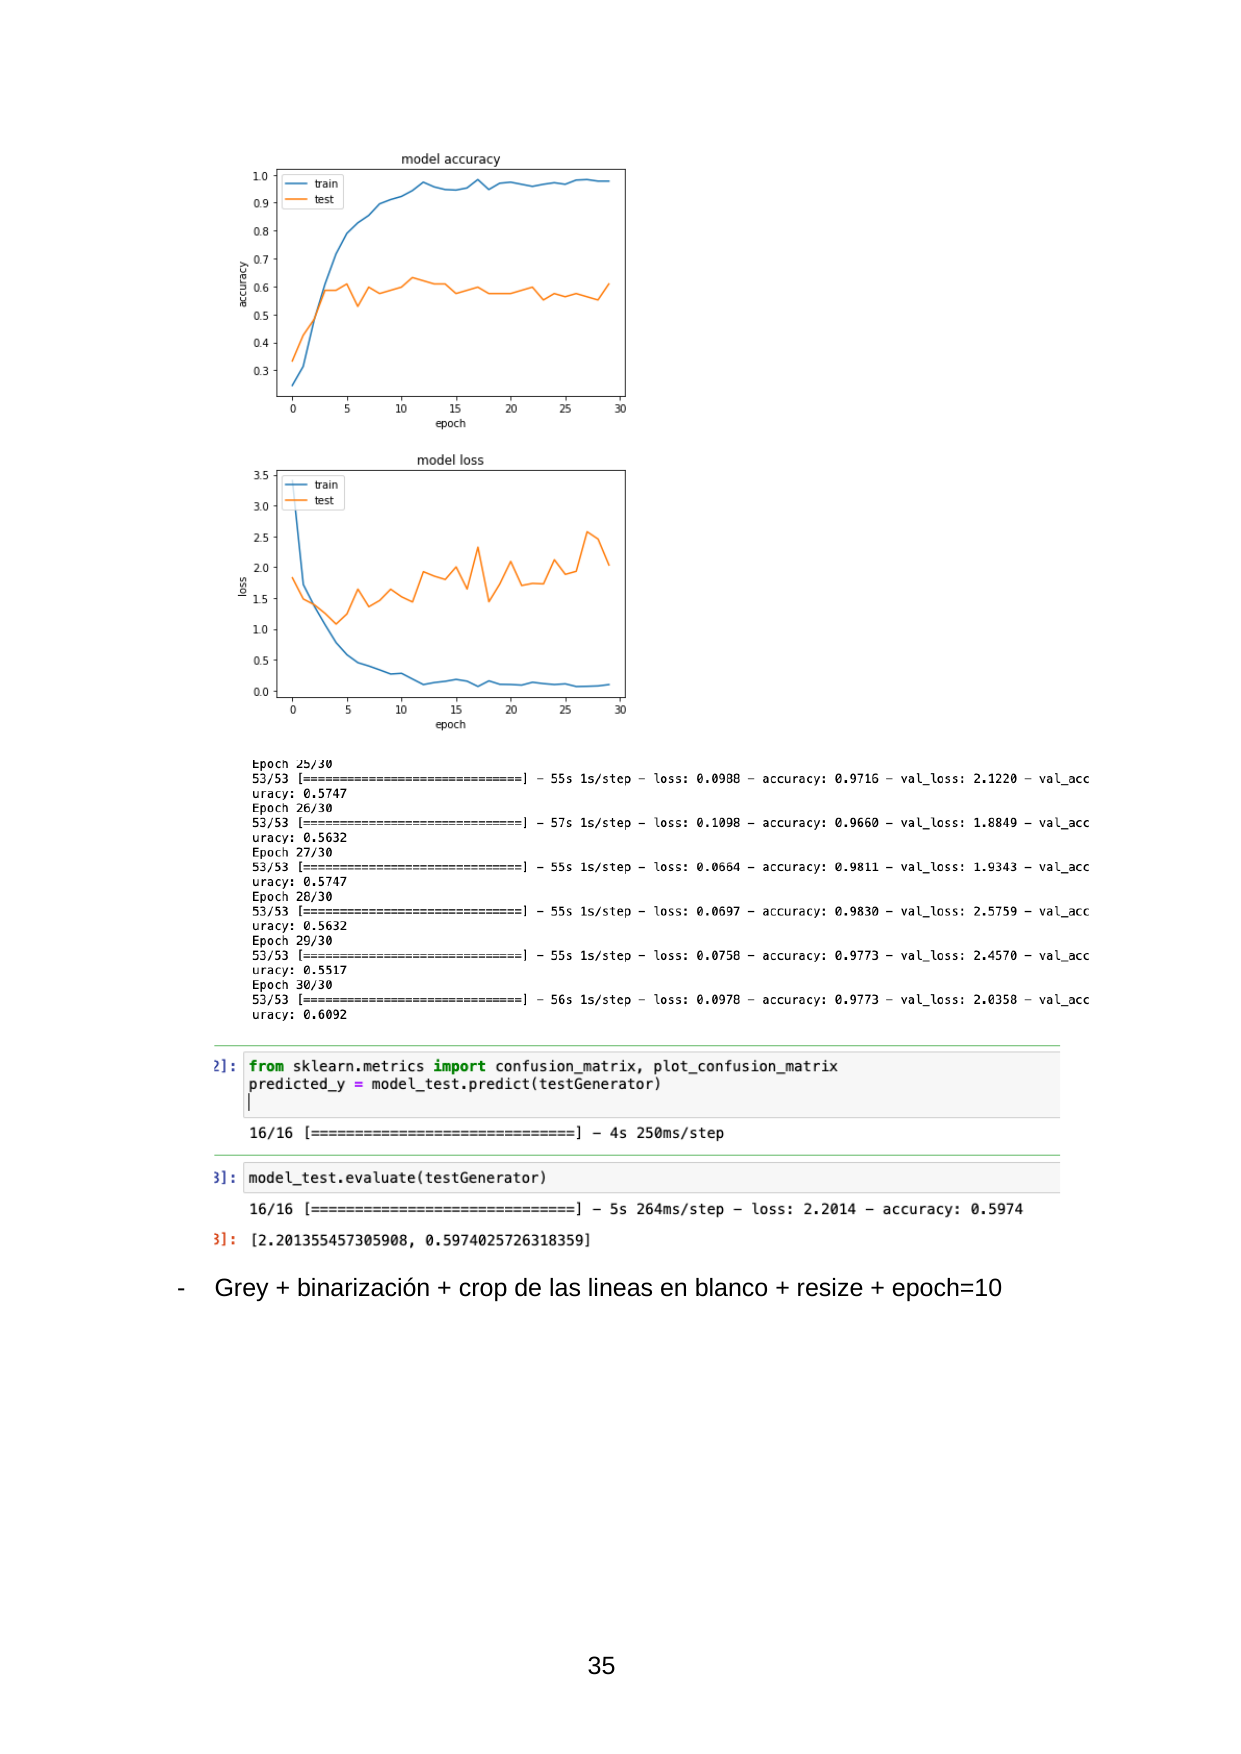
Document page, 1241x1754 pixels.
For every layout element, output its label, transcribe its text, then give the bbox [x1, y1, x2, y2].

picture [214, 760, 1101, 1026]
picture [214, 1040, 1060, 1259]
picture [214, 147, 681, 746]
list Grey + binarización + crop de las lineas en blanco + resize + epoch=10 [177, 1273, 1063, 1302]
